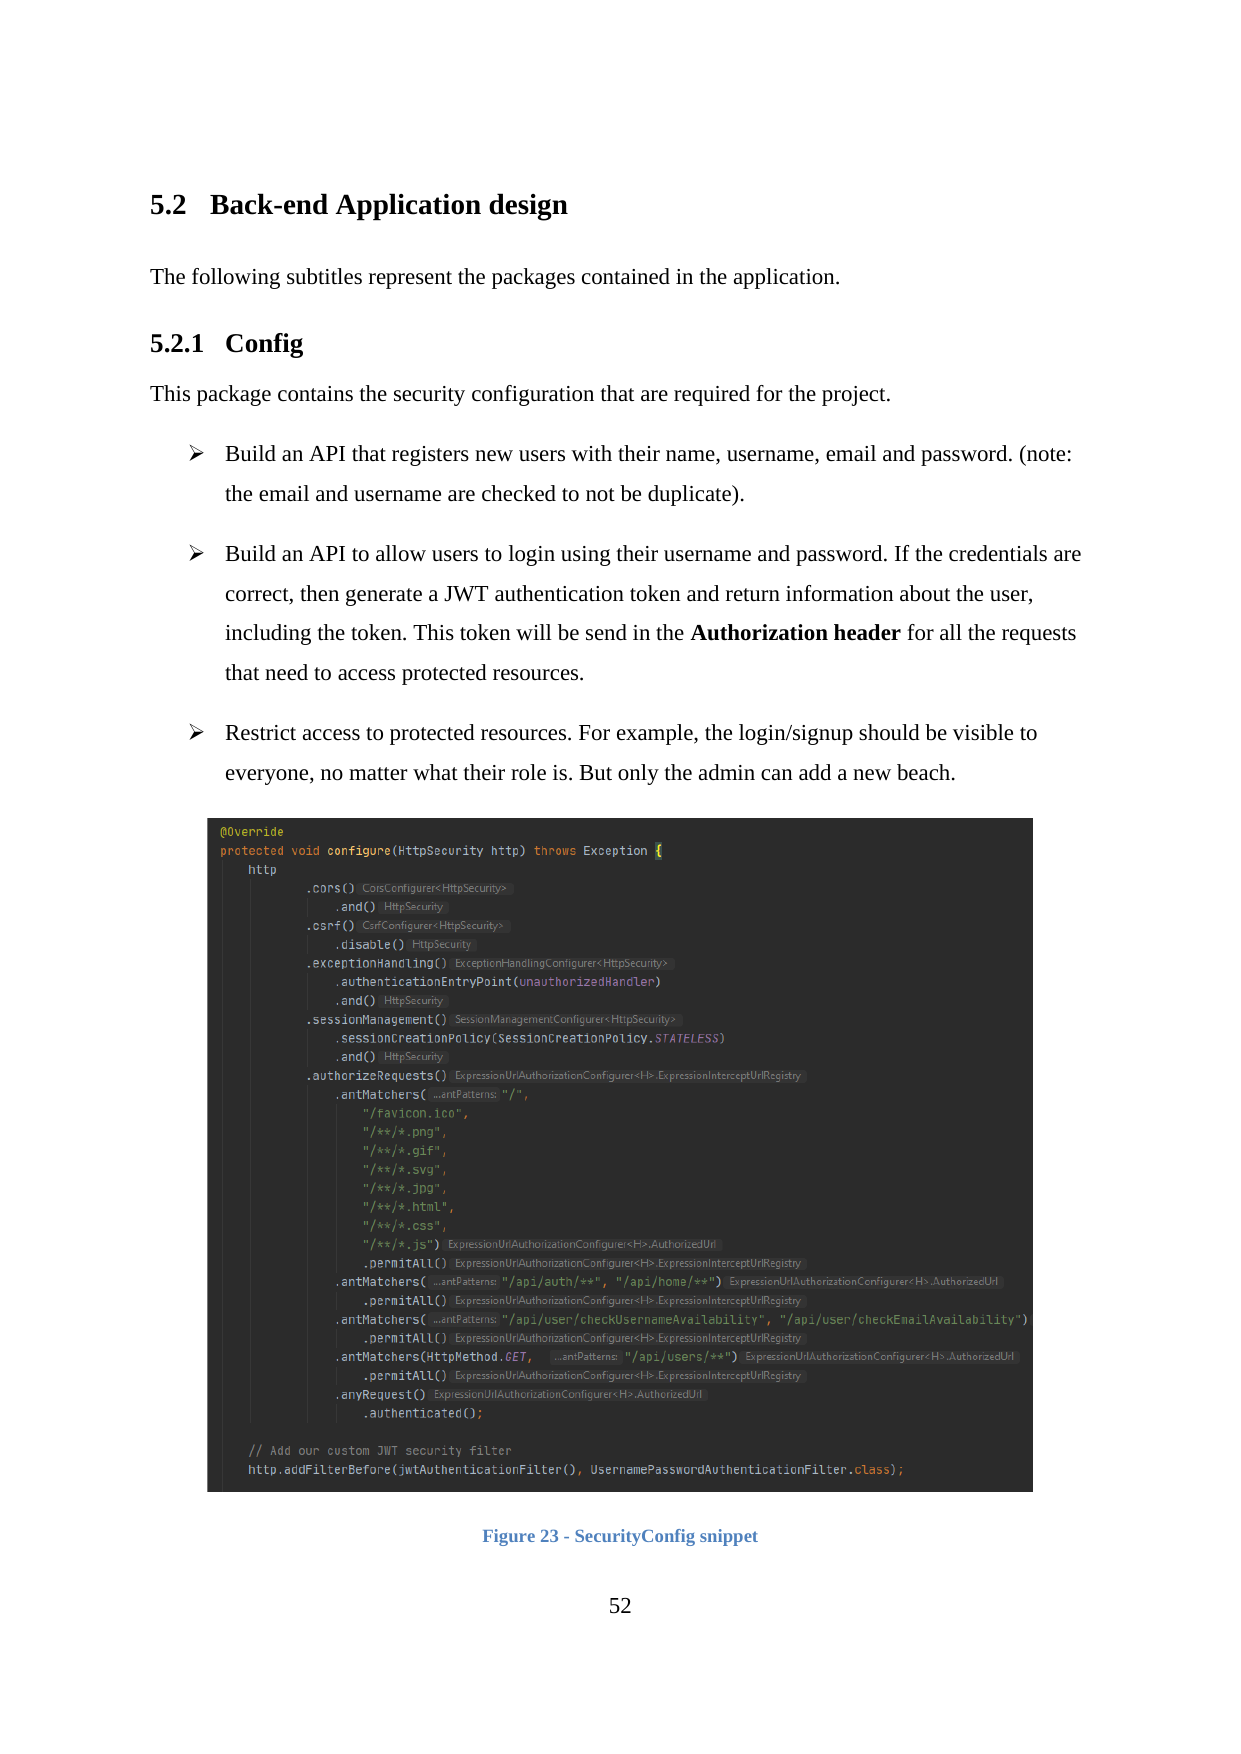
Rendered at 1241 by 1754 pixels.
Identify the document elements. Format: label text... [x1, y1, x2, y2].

subtitle Back-end Application design [150, 187, 1090, 221]
list Build an API to allow users to login using their username and password. If the credentials are correct, then generate a JWT authentication token and return information about the user, including the token. This token will be send in the Authorization header for all the requests that need to access protected resources. [187, 540, 1090, 685]
picture [207, 818, 1033, 1492]
list Build an API that registers new users with their name, username, email and password. (note: the email and username are checked to not be duplicate). [187, 441, 1090, 506]
subtitle Config [150, 327, 1090, 358]
list Restrict access to protected resources. For example, the login/signup should be visible to everyone, no matter what their role is. But only the admin can add a new beach. [187, 719, 1090, 785]
text This package contains the security configuration that are required for the project. [150, 380, 1090, 407]
text The following subtitles represent the packages contained in the application. [150, 263, 1090, 289]
